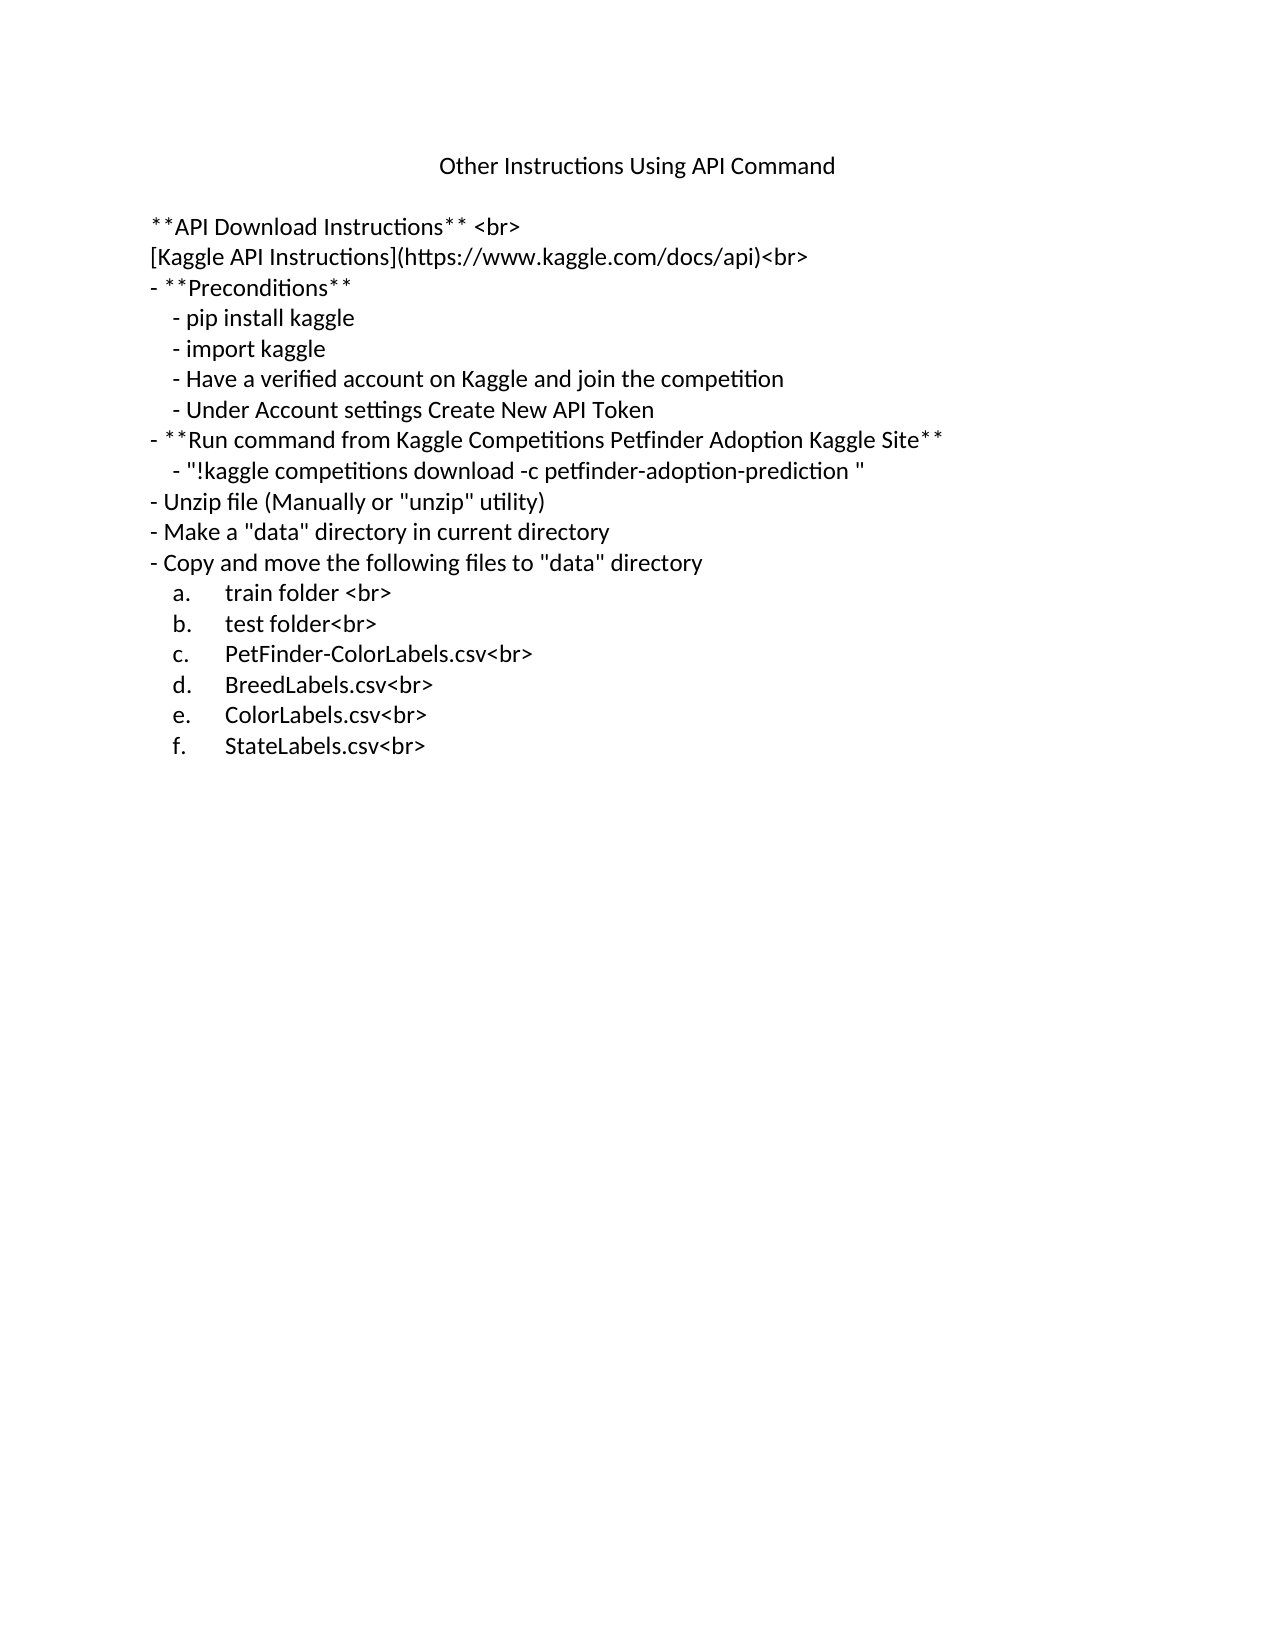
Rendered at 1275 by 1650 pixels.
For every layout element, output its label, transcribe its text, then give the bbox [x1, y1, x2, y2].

text b. test folder<br> [150, 608, 1125, 638]
text **API Download Instructions** <br> [150, 211, 1125, 242]
text - **Preconditions** [150, 272, 1125, 303]
text Other Instructions Using API Command [150, 150, 1125, 181]
text e. ColorLabels.csv<br> [150, 699, 1125, 730]
text - "!kaggle competitions download -c petfinder-adoption-prediction " [150, 455, 1125, 486]
text - pip install kaggle [150, 303, 1125, 333]
text - Make a "data" directory in current directory [150, 516, 1125, 547]
text f. StateLabels.csv<br> [150, 730, 1125, 760]
text - Copy and move the following files to "data" directory [150, 547, 1125, 577]
text a. train folder <br> [150, 577, 1125, 608]
text c. PetFinder-ColorLabels.csv<br> [150, 638, 1125, 669]
text - import kaggle [150, 333, 1125, 364]
text d. BreedLabels.csv<br> [150, 669, 1125, 699]
text - **Run command from Kaggle Competitions Petfinder Adoption Kaggle Site** [150, 425, 1125, 455]
text - Have a verified account on Kaggle and join the competition [150, 364, 1125, 394]
text [Kaggle API Instructions](https://www.kaggle.com/docs/api)<br> [150, 242, 1125, 272]
text - Under Account settings Create New API Token [150, 394, 1125, 425]
text - Unzip file (Manually or "unzip" utility) [150, 486, 1125, 516]
